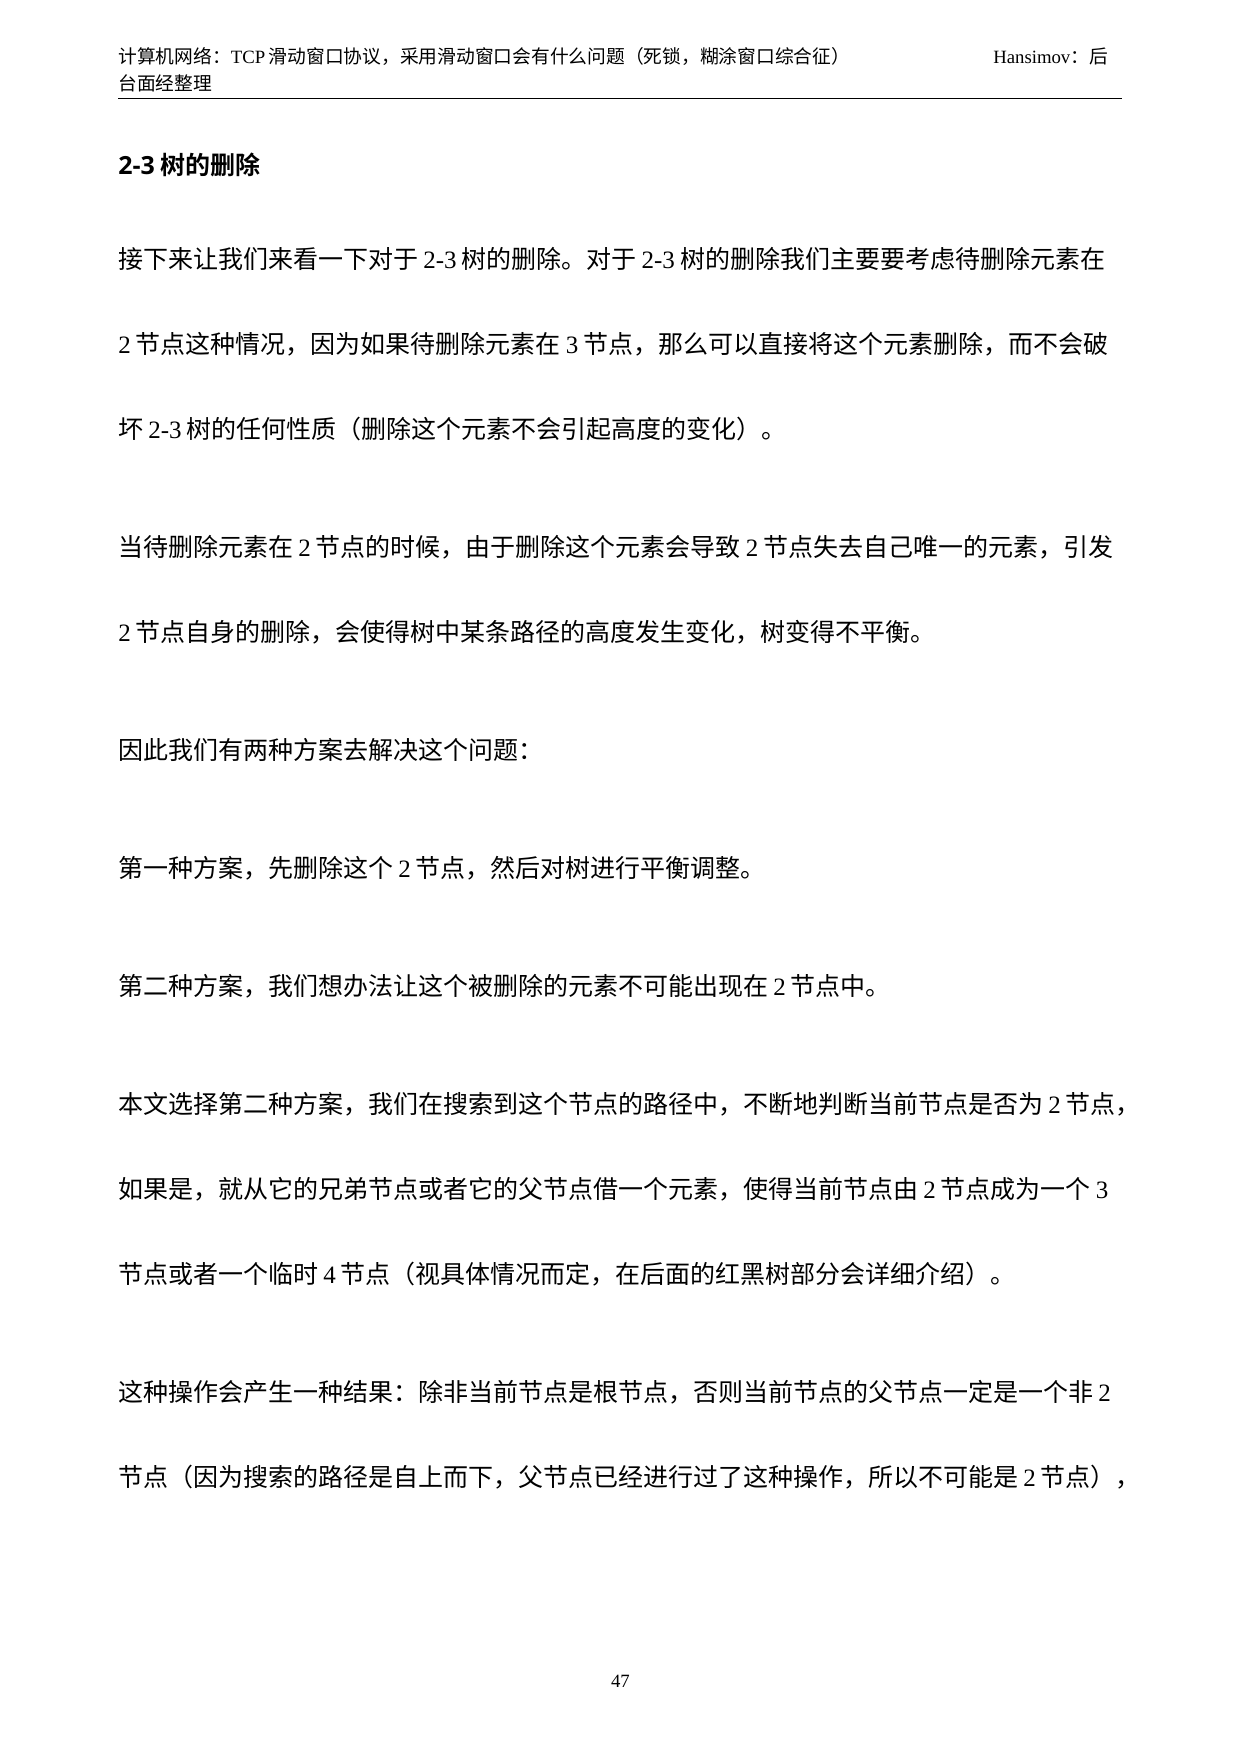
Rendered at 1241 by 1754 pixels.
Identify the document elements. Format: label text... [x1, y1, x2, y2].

text 第二种方案，我们想办法让这个被删除的元素不可能出现在2节点中。 [118, 951, 1122, 1019]
text 本文选择第二种方案，我们在搜索到这个节点的路径中，不断地判断当前节点是否为2节点，如果是，就从它的兄弟节点或者它的父节点借一个元素，使得当前节点由2节点成为一个3节点或者一个临时4节点（视具体情况而定，在后面的红黑树部分会详细介绍）。 [118, 1069, 1122, 1307]
text 接下来让我们来看一下对于2-3树的删除。对于2-3树的删除我们主要要考虑待删除元素在2节点这种情况，因为如果待删除元素在3节点，那么可以直接将这个元素删除，而不会破坏2-3树的任何性质（删除这个元素不会引起高度的变化）。 [118, 224, 1122, 462]
text 因此我们有两种方案去解决这个问题： [118, 715, 1122, 783]
text 当待删除元素在2节点的时候，由于删除这个元素会导致2节点失去自己唯一的元素，引发2节点自身的删除，会使得树中某条路径的高度发生变化，树变得不平衡。 [118, 512, 1122, 664]
subtitle 2-3树的删除 [118, 130, 1097, 198]
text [118, 1357, 1122, 1510]
text 第一种方案，先删除这个2节点，然后对树进行平衡调整。 [118, 833, 1122, 901]
